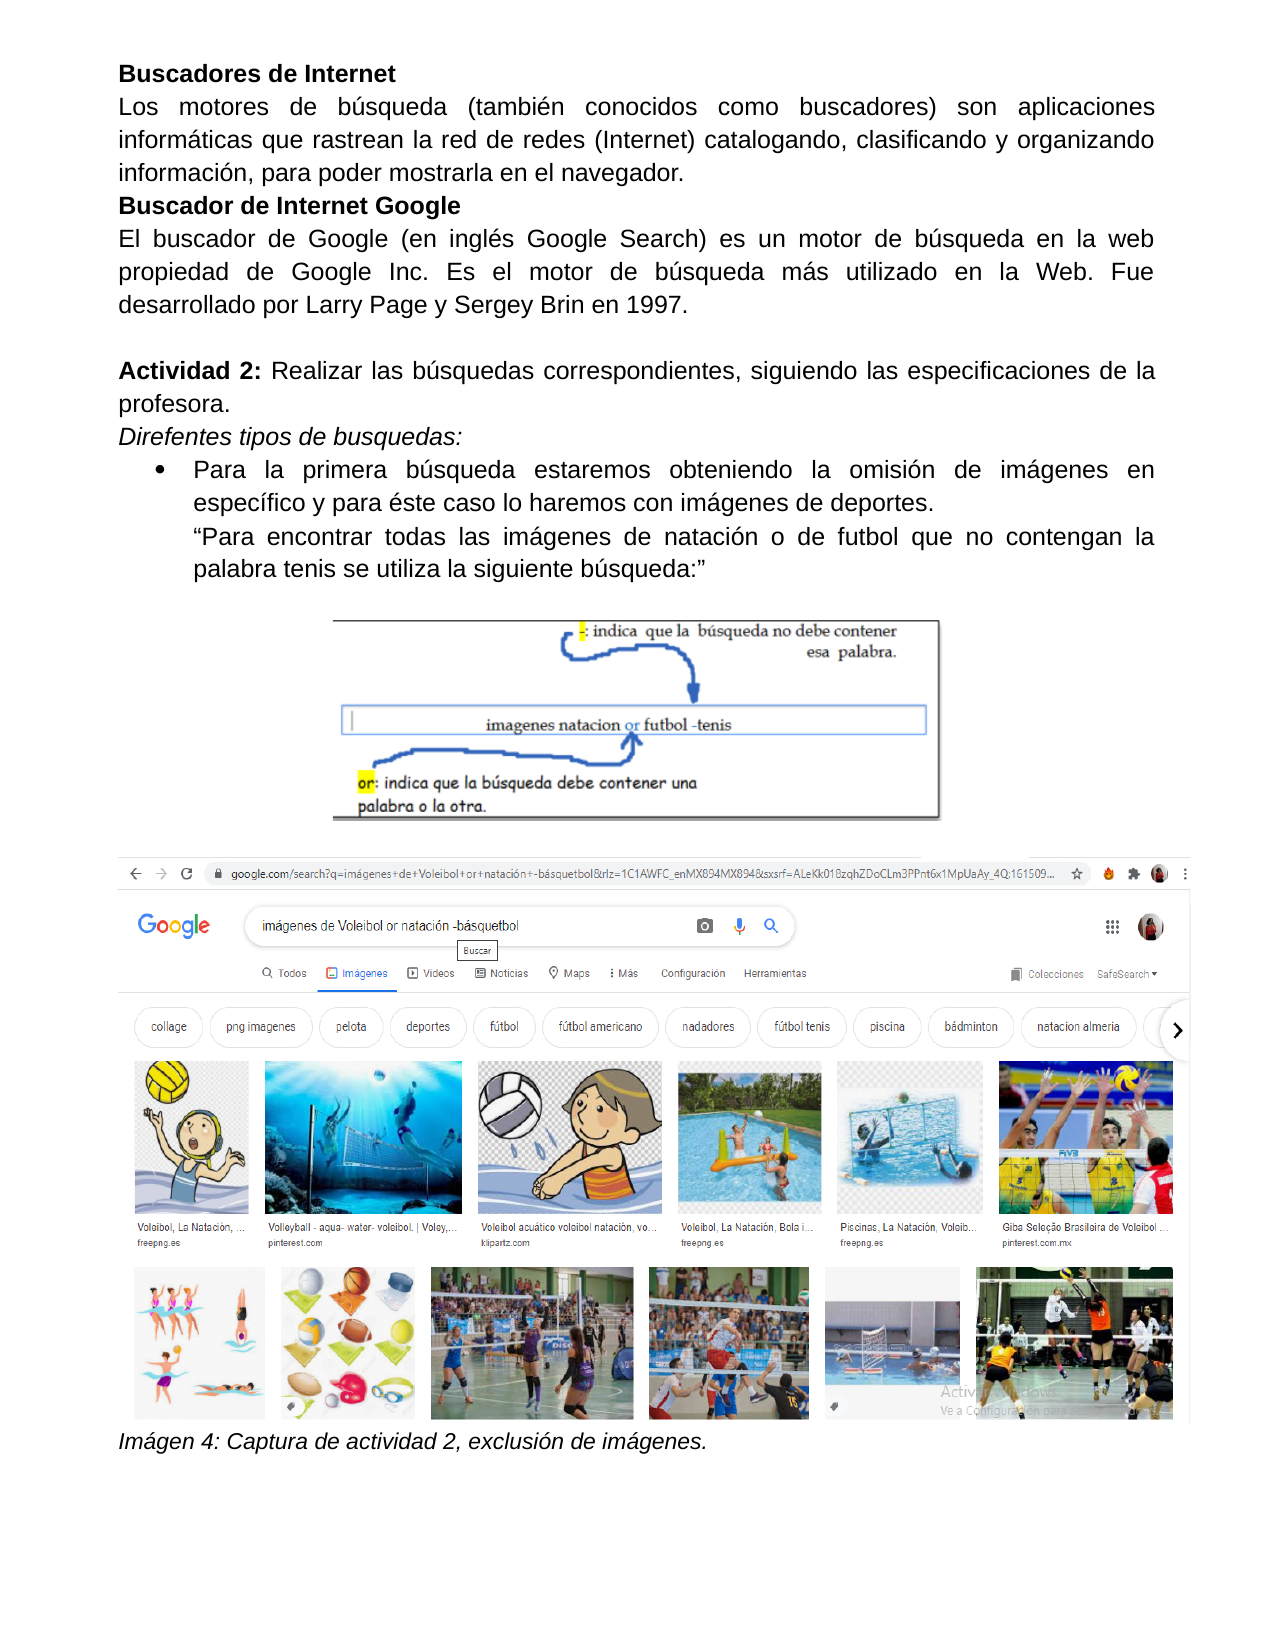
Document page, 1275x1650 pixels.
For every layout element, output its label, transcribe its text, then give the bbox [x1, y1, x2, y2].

list Para la primera búsqueda estaremos obteniendo la omisión de imágenes en específico y para éste caso lo haremos con imágenes de deportes. [156, 455, 1157, 517]
picture [332, 620, 943, 821]
text “Para encontrar todas las imágenes de natación o de futbol que no contengan la palabra tenis se utiliza la siguiente búsqueda:” [193, 521, 1157, 583]
text Actividad 2: Realizar las búsquedas correspondientes, siguiendo las especificaciones de la profesora. [118, 356, 1157, 418]
text Los motores de búsqueda (también conocidos como buscadores) son aplicaciones informáticas que rastrean la red de redes (Internet) catalogando, clasificando y organizando información, para poder mostrarla en el navegador. [118, 92, 1157, 187]
text El buscador de Google (en inglés Google Search) es un motor de búsqueda en la web propiedad de Google Inc. Es el motor de búsqueda más utilizado en la Web. Fue desarrollado por Larry Page y Sergey Brin en 1997. [118, 224, 1157, 319]
text Direfentes tipos de busquedas: [118, 422, 1157, 451]
text Imágen 4: Captura de actividad 2, exclusión de imágenes. [118, 1428, 1157, 1454]
text Buscador de Internet Google [118, 191, 1157, 220]
picture [118, 857, 1191, 1424]
text Buscadores de Internet [118, 59, 1157, 88]
